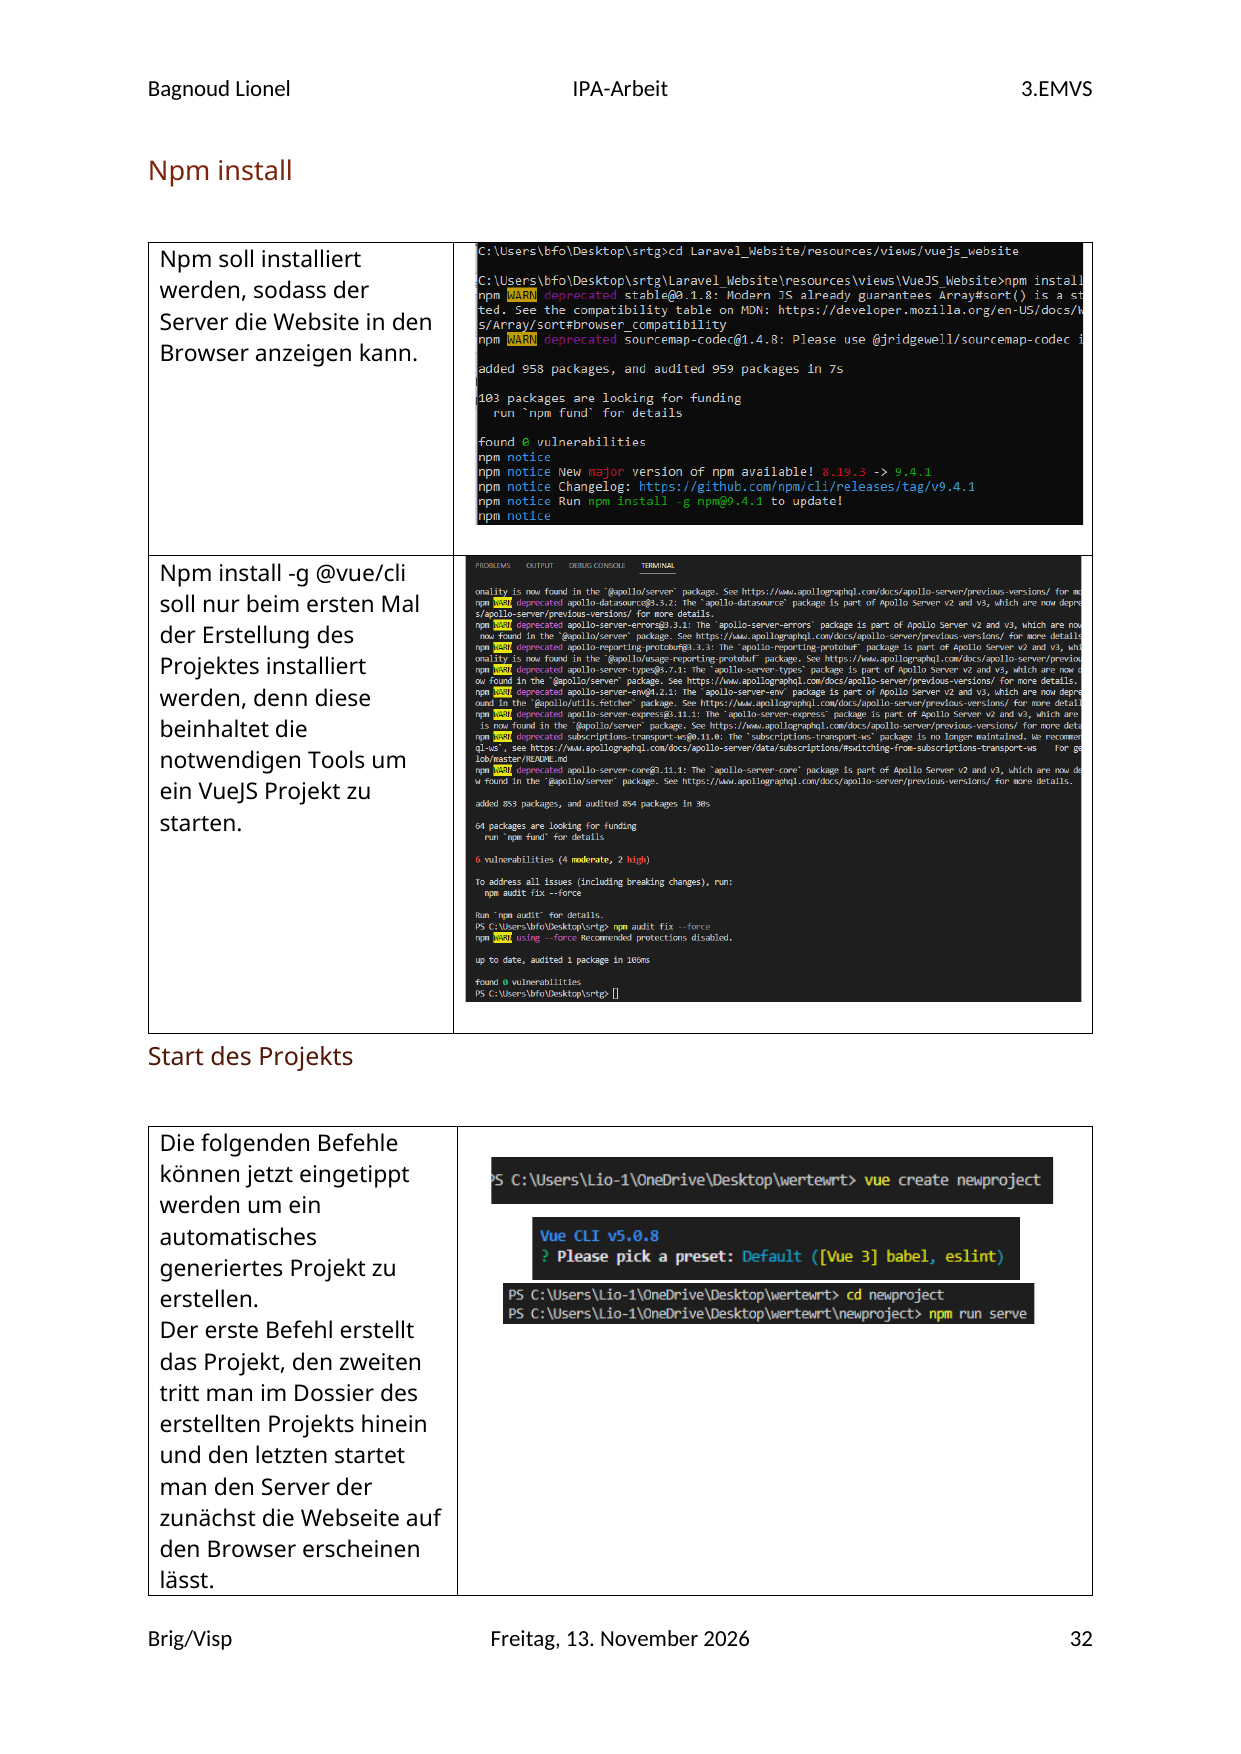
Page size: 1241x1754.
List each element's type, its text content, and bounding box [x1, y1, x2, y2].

table_header Npm soll installiert werden, sodass der Server die Website in den Browser anzeigen kann. [149, 243, 453, 555]
picture [532, 1217, 1020, 1280]
table_header [458, 1127, 1092, 1595]
picture [491, 1157, 1054, 1204]
picture [503, 1283, 1035, 1324]
table_header [454, 243, 1092, 555]
table_cell [454, 556, 1092, 1033]
picture [475, 243, 1084, 525]
subtitle Npm install [148, 152, 1093, 189]
table_cell Npm install -g @vue/cli soll nur beim ersten Mal der Erstellung des Projektes installiert werden, denn diese beinhaltet die notwendigen Tools um ein VueJS Projekt zu starten. [149, 556, 453, 1033]
picture [465, 556, 1082, 1002]
table_header Die folgenden Befehle können jetzt eingetippt werden um ein automatisches generiertes Projekt zu erstellen. Der erste Befehl erstellt das Projekt, den zweiten tritt man im Dossier des erstellten Projekts hinein und den letzten startet man den Server der zunächst die Webseite auf den Browser erscheinen lässt. [149, 1127, 457, 1595]
subtitle Start des Projekts [148, 1038, 1093, 1072]
